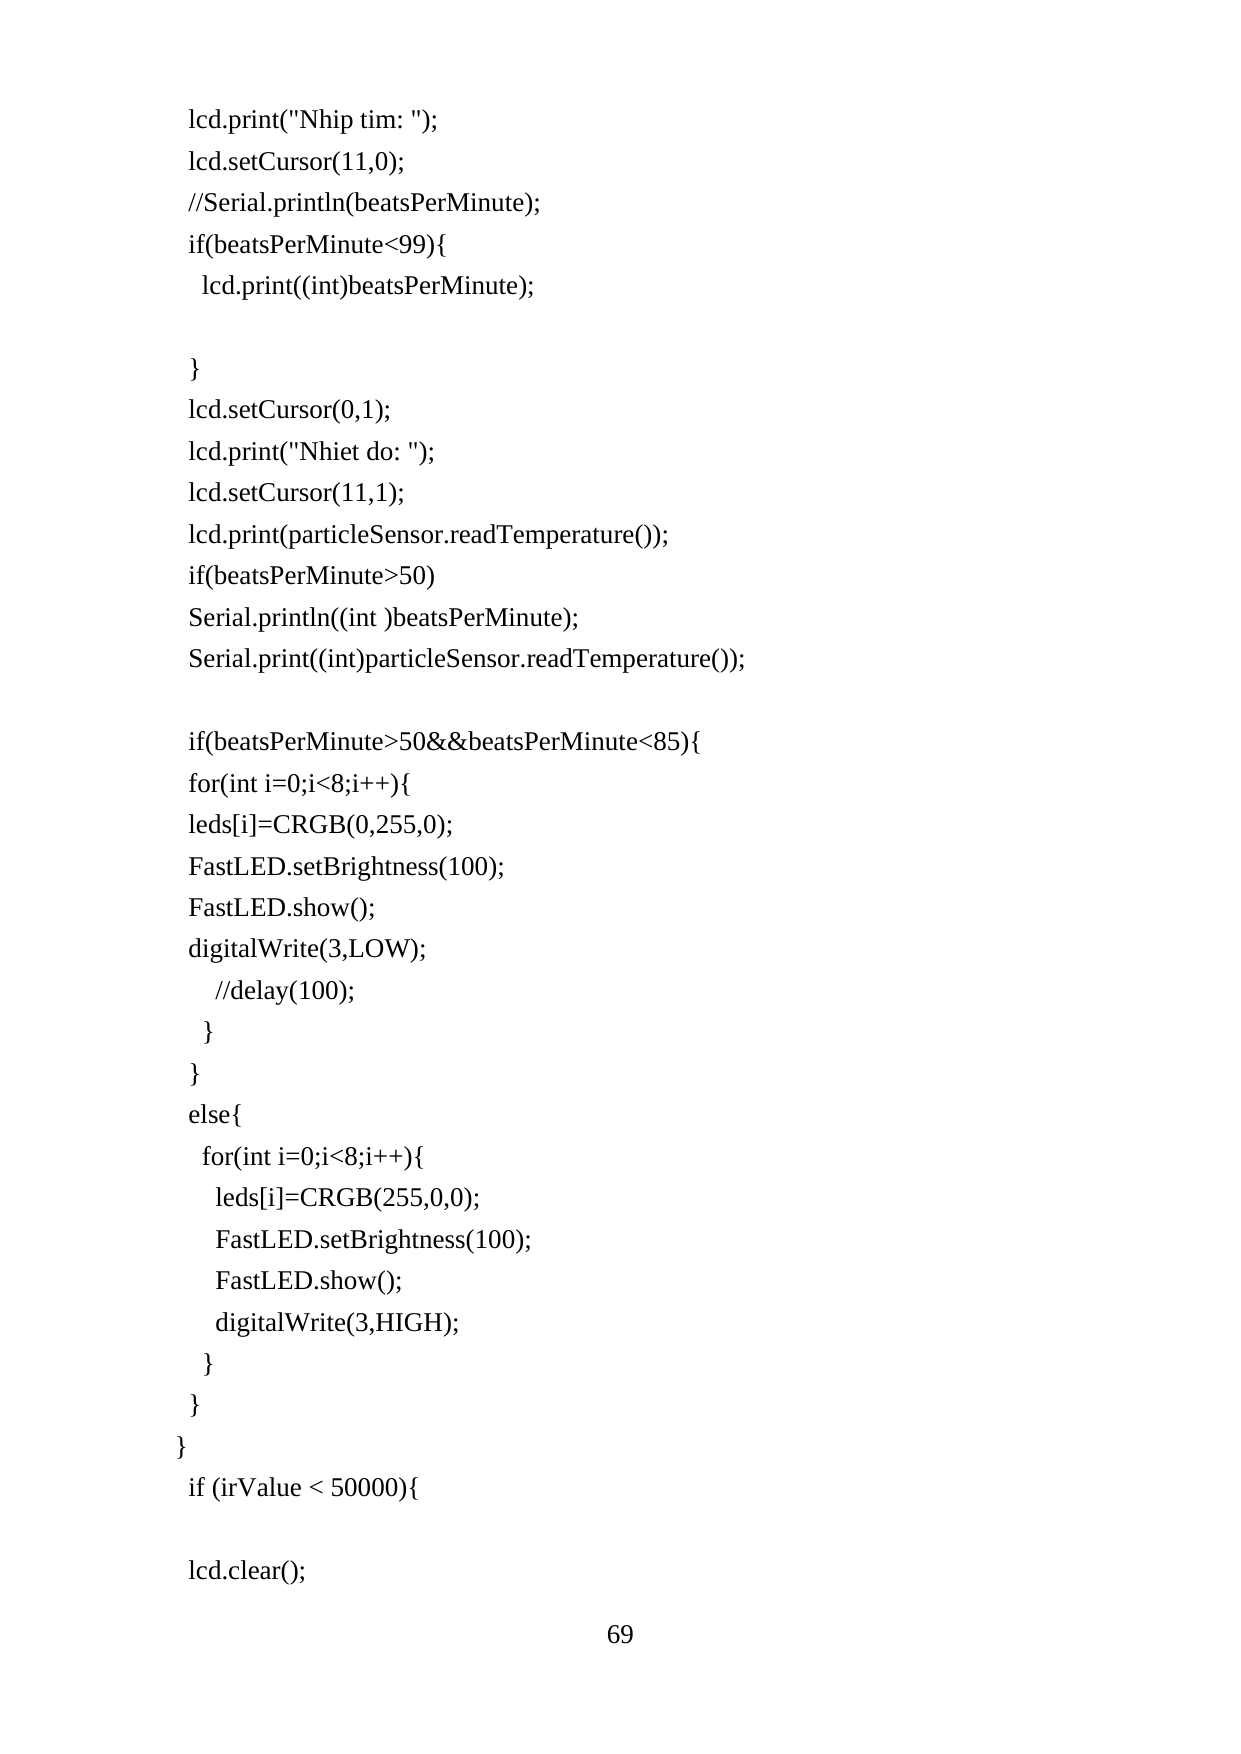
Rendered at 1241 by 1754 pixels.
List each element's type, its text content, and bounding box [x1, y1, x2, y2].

text for(int i=0;i<8;i++){ [148, 1140, 1092, 1171]
text FastLED.setBrightness(100); [148, 1223, 1092, 1254]
text for(int i=0;i<8;i++){ [148, 767, 1092, 798]
text if (irValue < 50000){ [148, 1472, 1092, 1503]
text FastLED.setBrightness(100); [148, 850, 1092, 881]
text if(beatsPerMinute>50) [148, 559, 1092, 591]
text } [148, 1389, 1092, 1420]
text FastLED.show(); [148, 891, 1092, 922]
text Serial.print((int)particleSensor.readTemperature()); [148, 642, 1092, 673]
text } [148, 1347, 1092, 1378]
text lcd.setCursor(11,0); [148, 145, 1092, 176]
text Serial.println((int )beatsPerMinute); [148, 601, 1092, 632]
text } [148, 1016, 1092, 1047]
text //Serial.println(beatsPerMinute); [148, 186, 1092, 217]
text if(beatsPerMinute>50&&beatsPerMinute<85){ [148, 725, 1092, 756]
text lcd.clear(); [148, 1554, 1092, 1586]
text FastLED.show(); [148, 1264, 1092, 1295]
text else{ [148, 1098, 1092, 1129]
text lcd.setCursor(0,1); [148, 394, 1092, 425]
text //delay(100); [148, 974, 1092, 1005]
text leds[i]=CRGB(255,0,0); [148, 1181, 1092, 1212]
text if(beatsPerMinute<99){ [148, 228, 1092, 259]
text digitalWrite(3,HIGH); [148, 1306, 1092, 1337]
text leds[i]=CRGB(0,255,0); [148, 808, 1092, 839]
text lcd.print((int)beatsPerMinute); [148, 269, 1092, 300]
text lcd.print("Nhip tim: "); [148, 103, 1092, 134]
text } [148, 1430, 1092, 1461]
text lcd.print(particleSensor.readTemperature()); [148, 518, 1092, 549]
text } [148, 1057, 1092, 1088]
text lcd.setCursor(11,1); [148, 477, 1092, 508]
text } [148, 352, 1092, 383]
text digitalWrite(3,LOW); [148, 933, 1092, 964]
text lcd.print("Nhiet do: "); [148, 435, 1092, 466]
